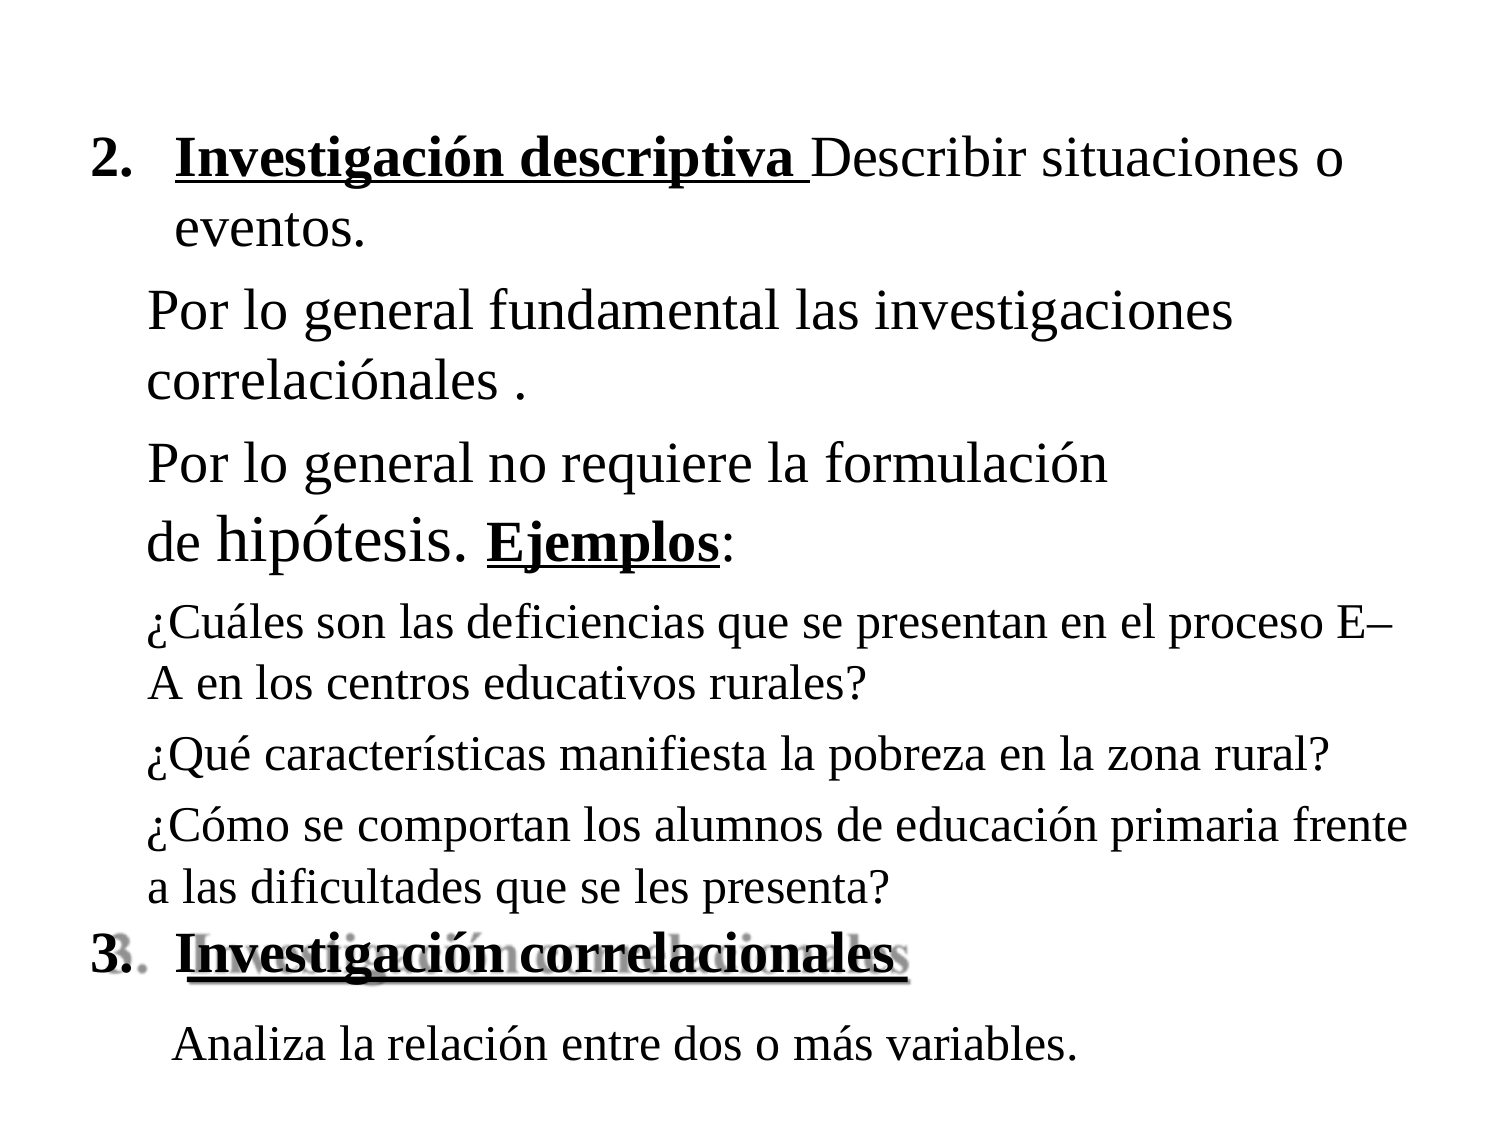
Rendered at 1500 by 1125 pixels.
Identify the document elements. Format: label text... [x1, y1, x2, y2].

text ¿Cómo se comportan los alumnos de educación primaria frente a las dificultades que se les presenta? [146, 795, 1425, 914]
text ¿Cuáles son las deficiencias que se presentan en el proceso E– A en los centros educativos rurales? [146, 592, 1425, 711]
text Analiza la relación entre dos o más variables. [171, 1014, 1425, 1071]
text ¿Qué características manifiesta la pobreza en la zona rural? [146, 724, 1425, 782]
list Investigación correlacionales [90, 918, 1456, 986]
text Por lo general fundamental las investigaciones correlaciónales . [146, 275, 1456, 412]
picture [69, 900, 949, 1025]
list Investigación descriptiva Describir situaciones o eventos. [90, 122, 1456, 259]
text Por lo general no requiere la formulación de hipótesis. Ejemplos: [146, 428, 1177, 576]
